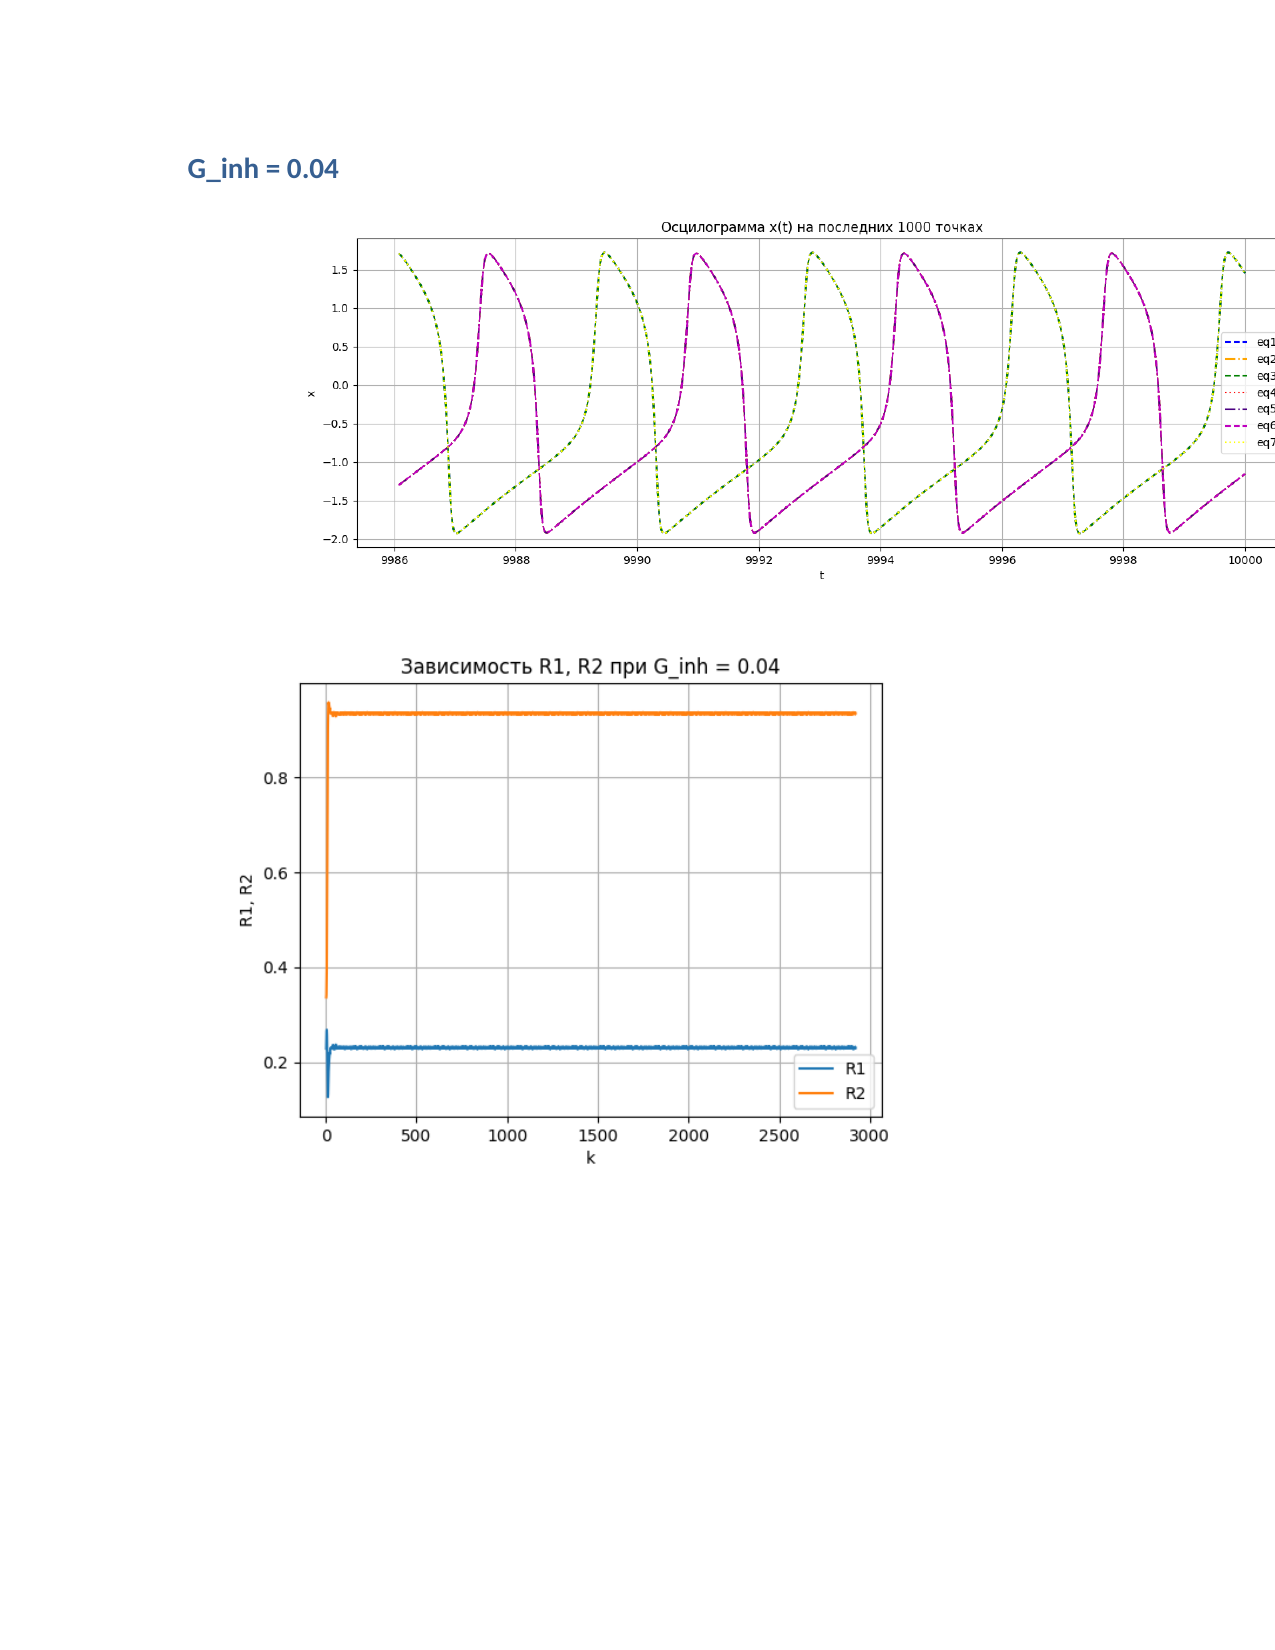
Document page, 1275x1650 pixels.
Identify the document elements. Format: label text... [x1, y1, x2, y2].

picture [206, 191, 1275, 591]
subtitle G_inh = 0.04 [187, 150, 1087, 186]
picture [206, 615, 957, 1179]
